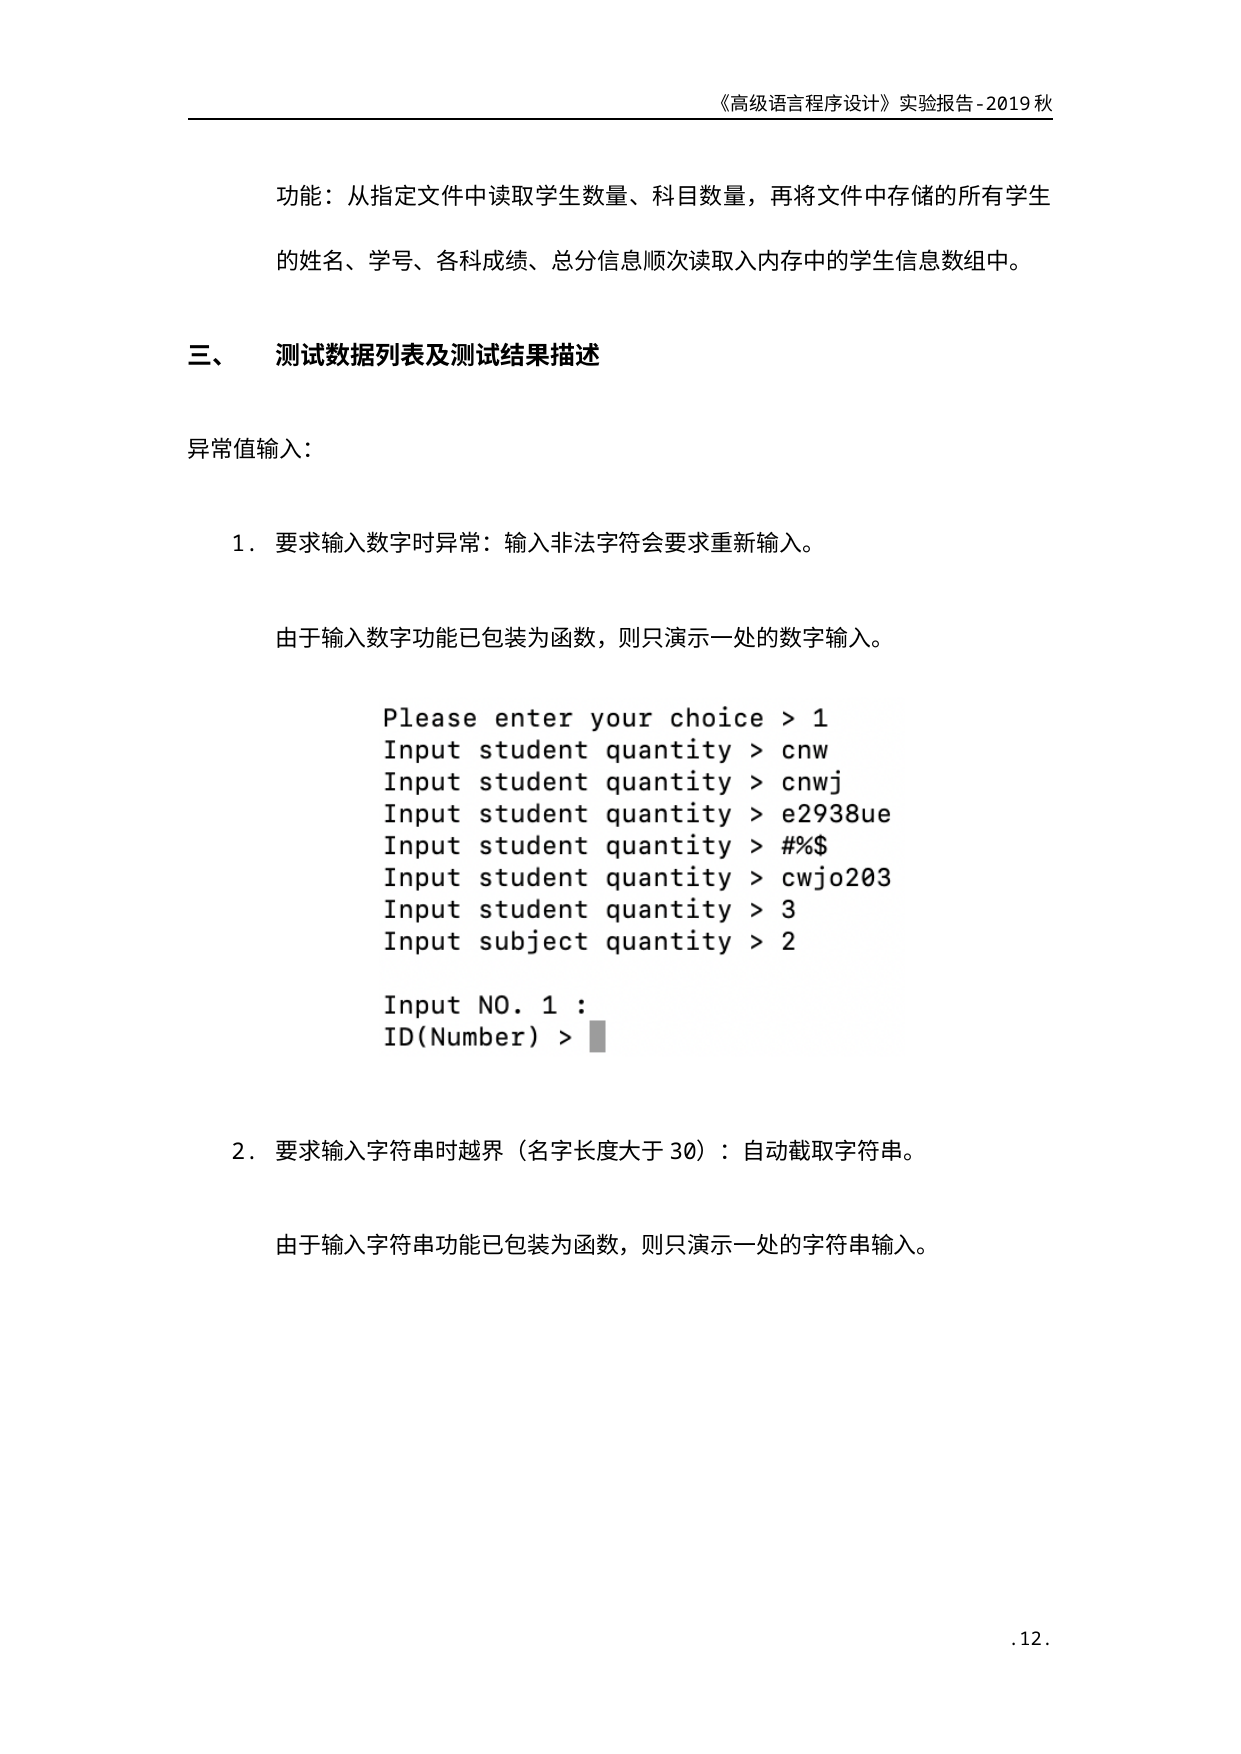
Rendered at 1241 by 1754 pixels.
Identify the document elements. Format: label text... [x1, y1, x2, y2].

text 异常值输入： [187, 415, 1053, 480]
list 测试数据列表及测试结果描述 [187, 321, 1053, 386]
text 由于输入数字功能已包装为函数，则只演示一处的数字输入。 [275, 604, 1053, 669]
list 要求输入字符串时越界（名字长度大于30）：自动截取字符串。 [231, 1117, 1053, 1182]
picture [378, 697, 906, 1057]
text 由于输入字符串功能已包装为函数，则只演示一处的字符串输入。 [275, 1211, 1053, 1276]
text 功能：从指定文件中读取学生数量、科目数量，再将文件中存储的所有学生的姓名、学号、各科成绩、总分信息顺次读取入内存中的学生信息数组中。 [276, 162, 1053, 292]
list 要求输入数字时异常：输入非法字符会要求重新输入。 [231, 509, 1053, 574]
